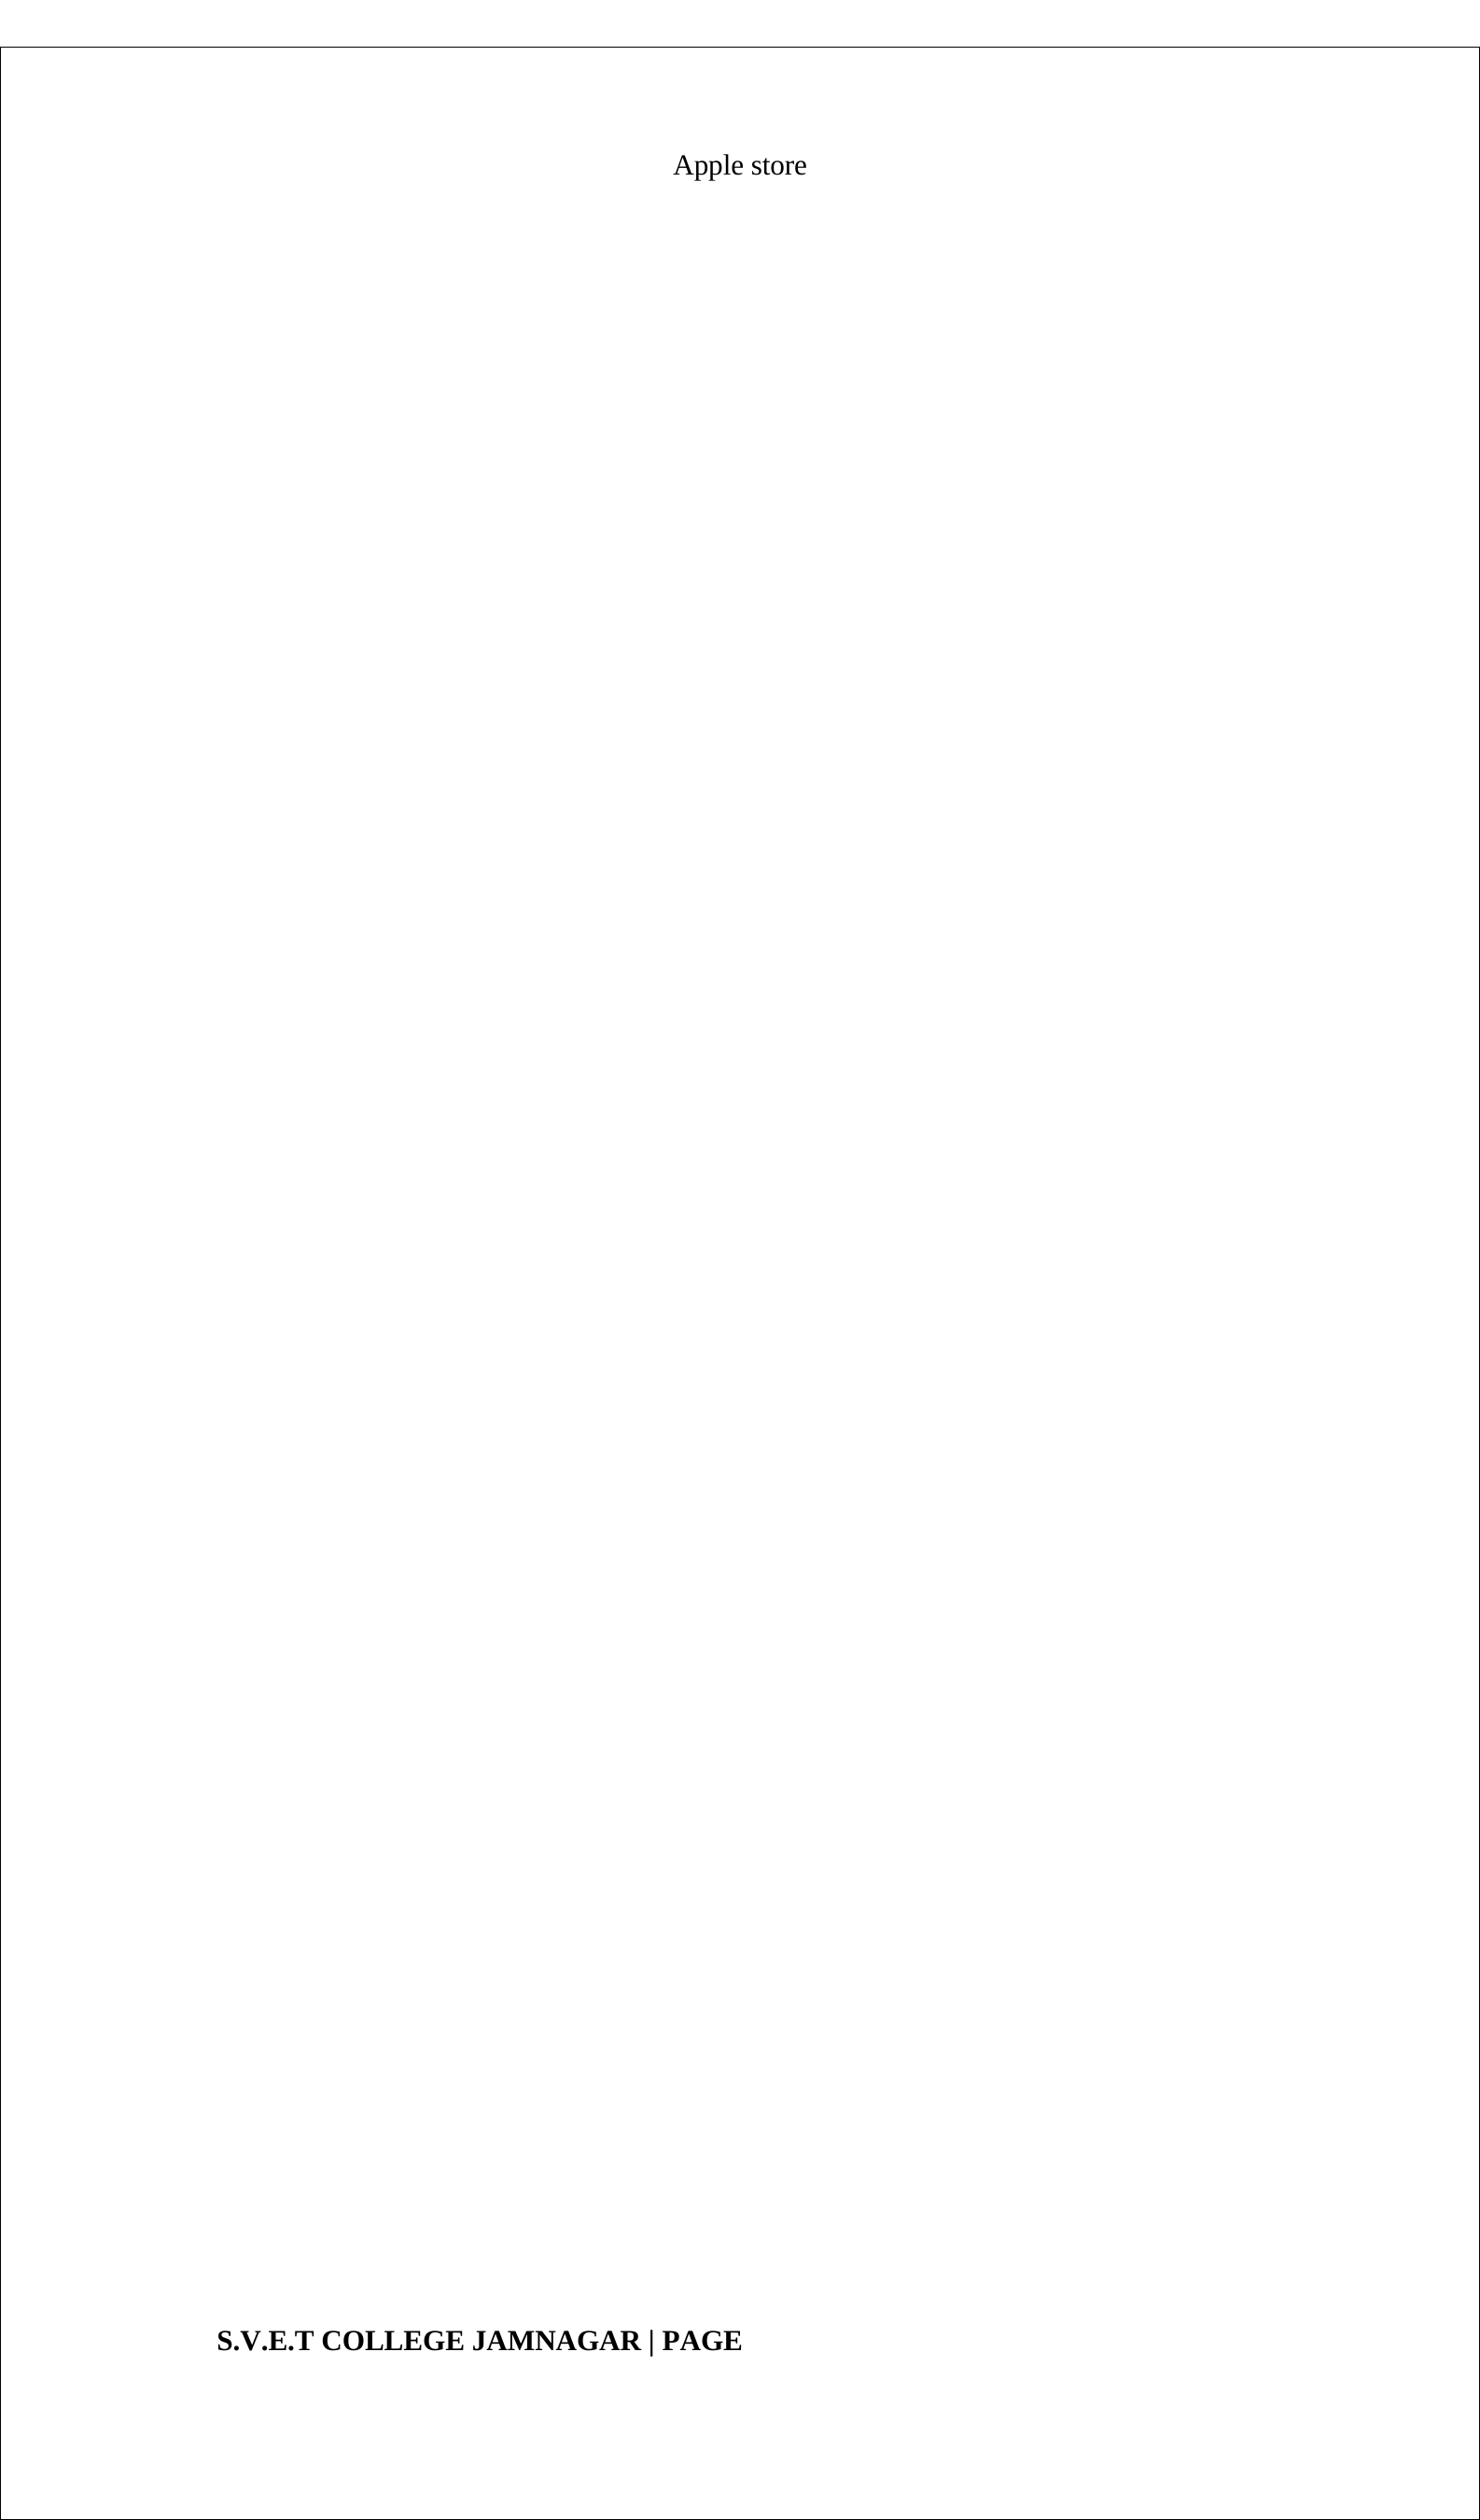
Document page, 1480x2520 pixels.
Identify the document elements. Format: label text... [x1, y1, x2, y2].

text Apple store [673, 147, 807, 181]
text S.V.E.T COLLEGE JAMNAGAR | PAGE [216, 2324, 743, 2358]
